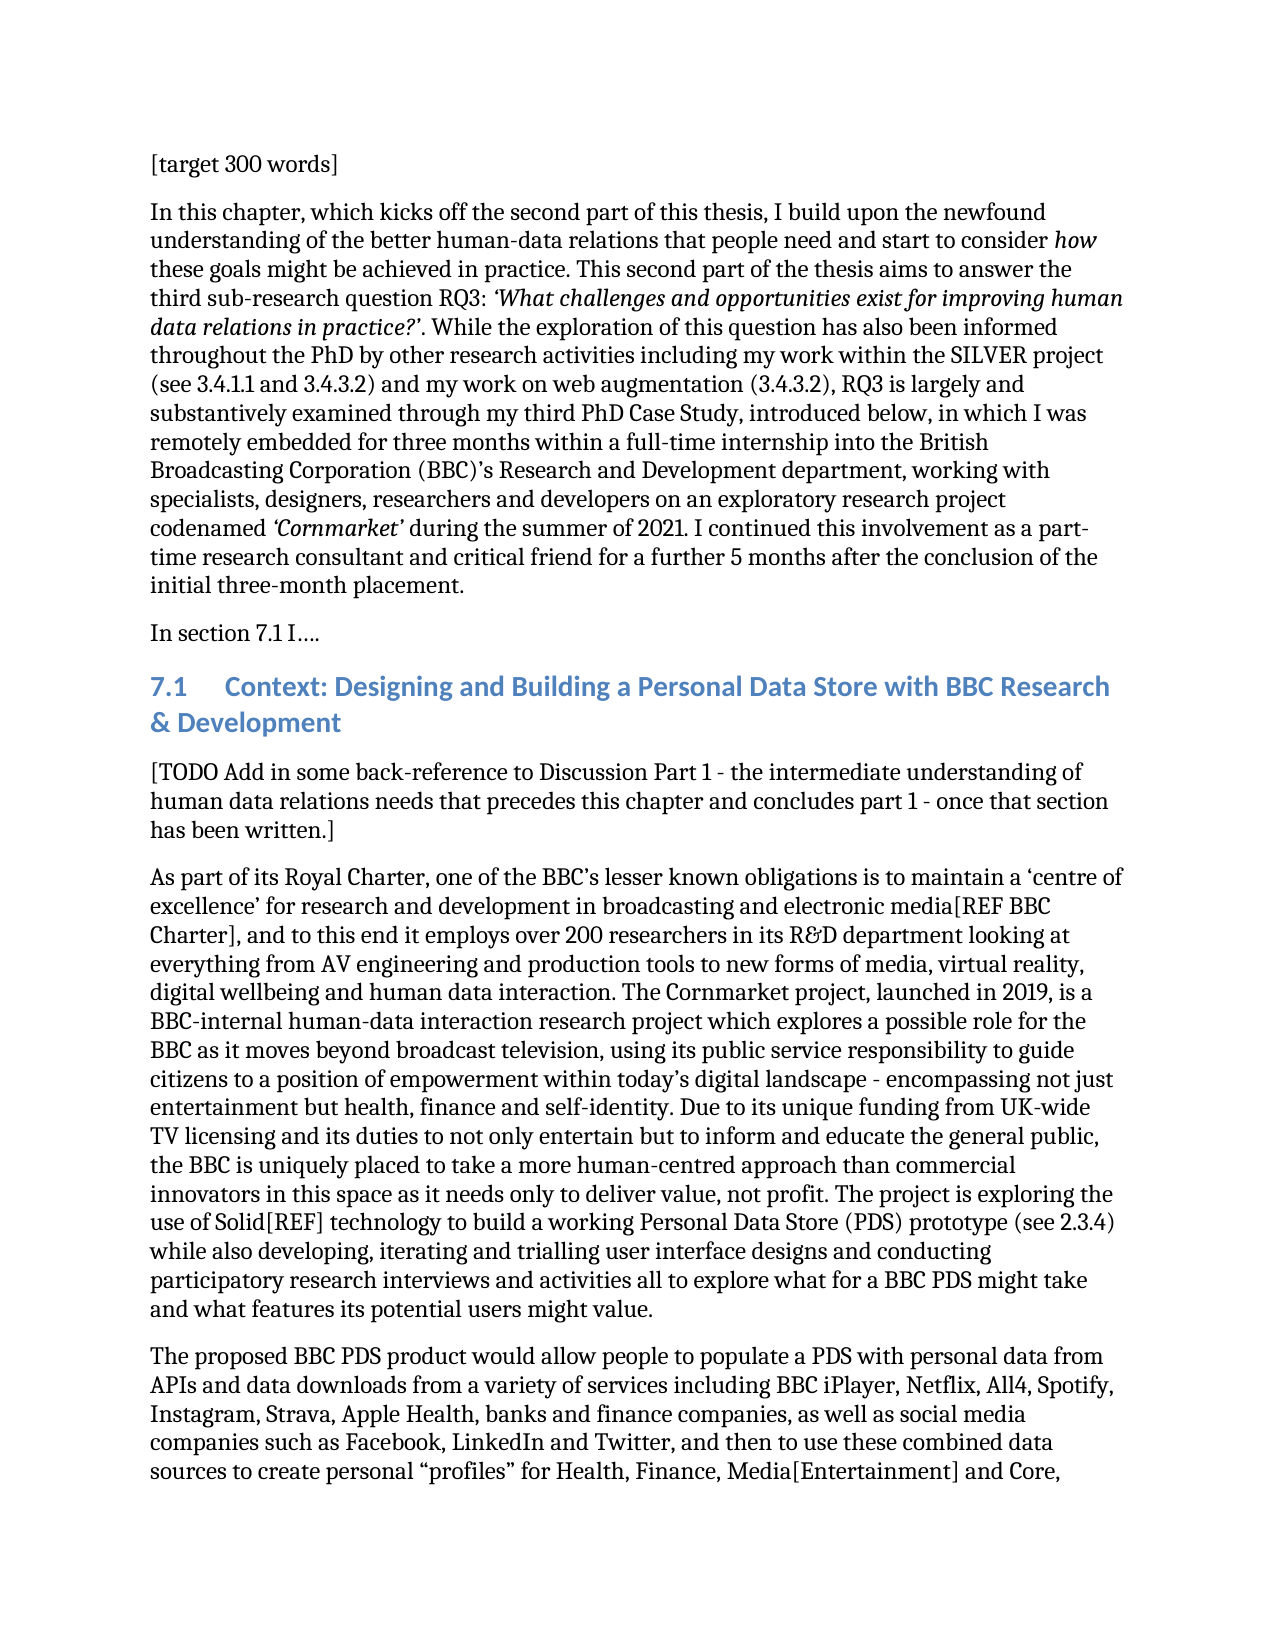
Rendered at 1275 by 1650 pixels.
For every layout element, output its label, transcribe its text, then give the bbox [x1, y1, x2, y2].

text In section 7.1 I…. [150, 619, 1125, 647]
subtitle 7.1 Context: Designing and Building a Personal Data Store with BBC Research & Development [150, 668, 1125, 739]
text [TODO Add in some back-reference to Discussion Part 1 - the intermediate understanding of human data relations needs that precedes this chapter and concludes part 1 - once that section has been written.] [150, 758, 1125, 844]
text [target 300 words] [150, 150, 1125, 179]
text In this chapter, which kicks off the second part of this thesis, I build upon the newfound understanding of the better human-data relations that people need and start to consider how these goals might be achieved in practice. This second part of the thesis aims to answer the third sub-research question RQ3: ‘What challenges and opportunities exist for improving human data relations in practice?’. While the exploration of this question has also been informed throughout the PhD by other research activities including my work within the SILVER project (see 3.4.1.1 and 3.4.3.2) and my work on web augmentation (3.4.3.2), RQ3 is largely and substantively examined through my third PhD Case Study, introduced below, in which I was remotely embedded for three months within a full-time internship into the British Broadcasting Corporation (BBC)’s Research and Development department, working with specialists, designers, researchers and developers on an exploratory research project codenamed ‘Cornmarket’ during the summer of 2021. I continued this involvement as a part-time research consultant and critical friend for a further 5 months after the conclusion of the initial three-month placement. [150, 197, 1125, 600]
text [150, 1342, 1125, 1486]
text As part of its Royal Charter, one of the BBC’s lesser known obligations is to maintain a ‘centre of excellence’ for research and development in broadcasting and electronic media[REF BBC Charter], and to this end it employs over 200 researchers in its R&D department looking at everything from AV engineering and production tools to new forms of media, virtual reality, digital wellbeing and human data interaction. The Cornmarket project, launched in 2019, is a BBC-internal human-data interaction research project which explores a possible role for the BBC as it moves beyond broadcast television, using its public service responsibility to guide citizens to a position of empowerment within today’s digital landscape - encompassing not just entertainment but health, finance and self-identity. Due to its unique funding from UK-wide TV licensing and its duties to not only entertain but to inform and educate the general public, the BBC is uniquely placed to take a more human-centred approach than commercial innovators in this space as it needs only to deliver value, not profit. The project is exploring the use of Solid[REF] technology to build a working Personal Data Store (PDS) prototype (see 2.3.4) while also developing, iterating and trialling user interface designs and conducting participatory research interviews and activities all to explore what for a BBC PDS might take and what features its potential users might value. [150, 863, 1125, 1323]
